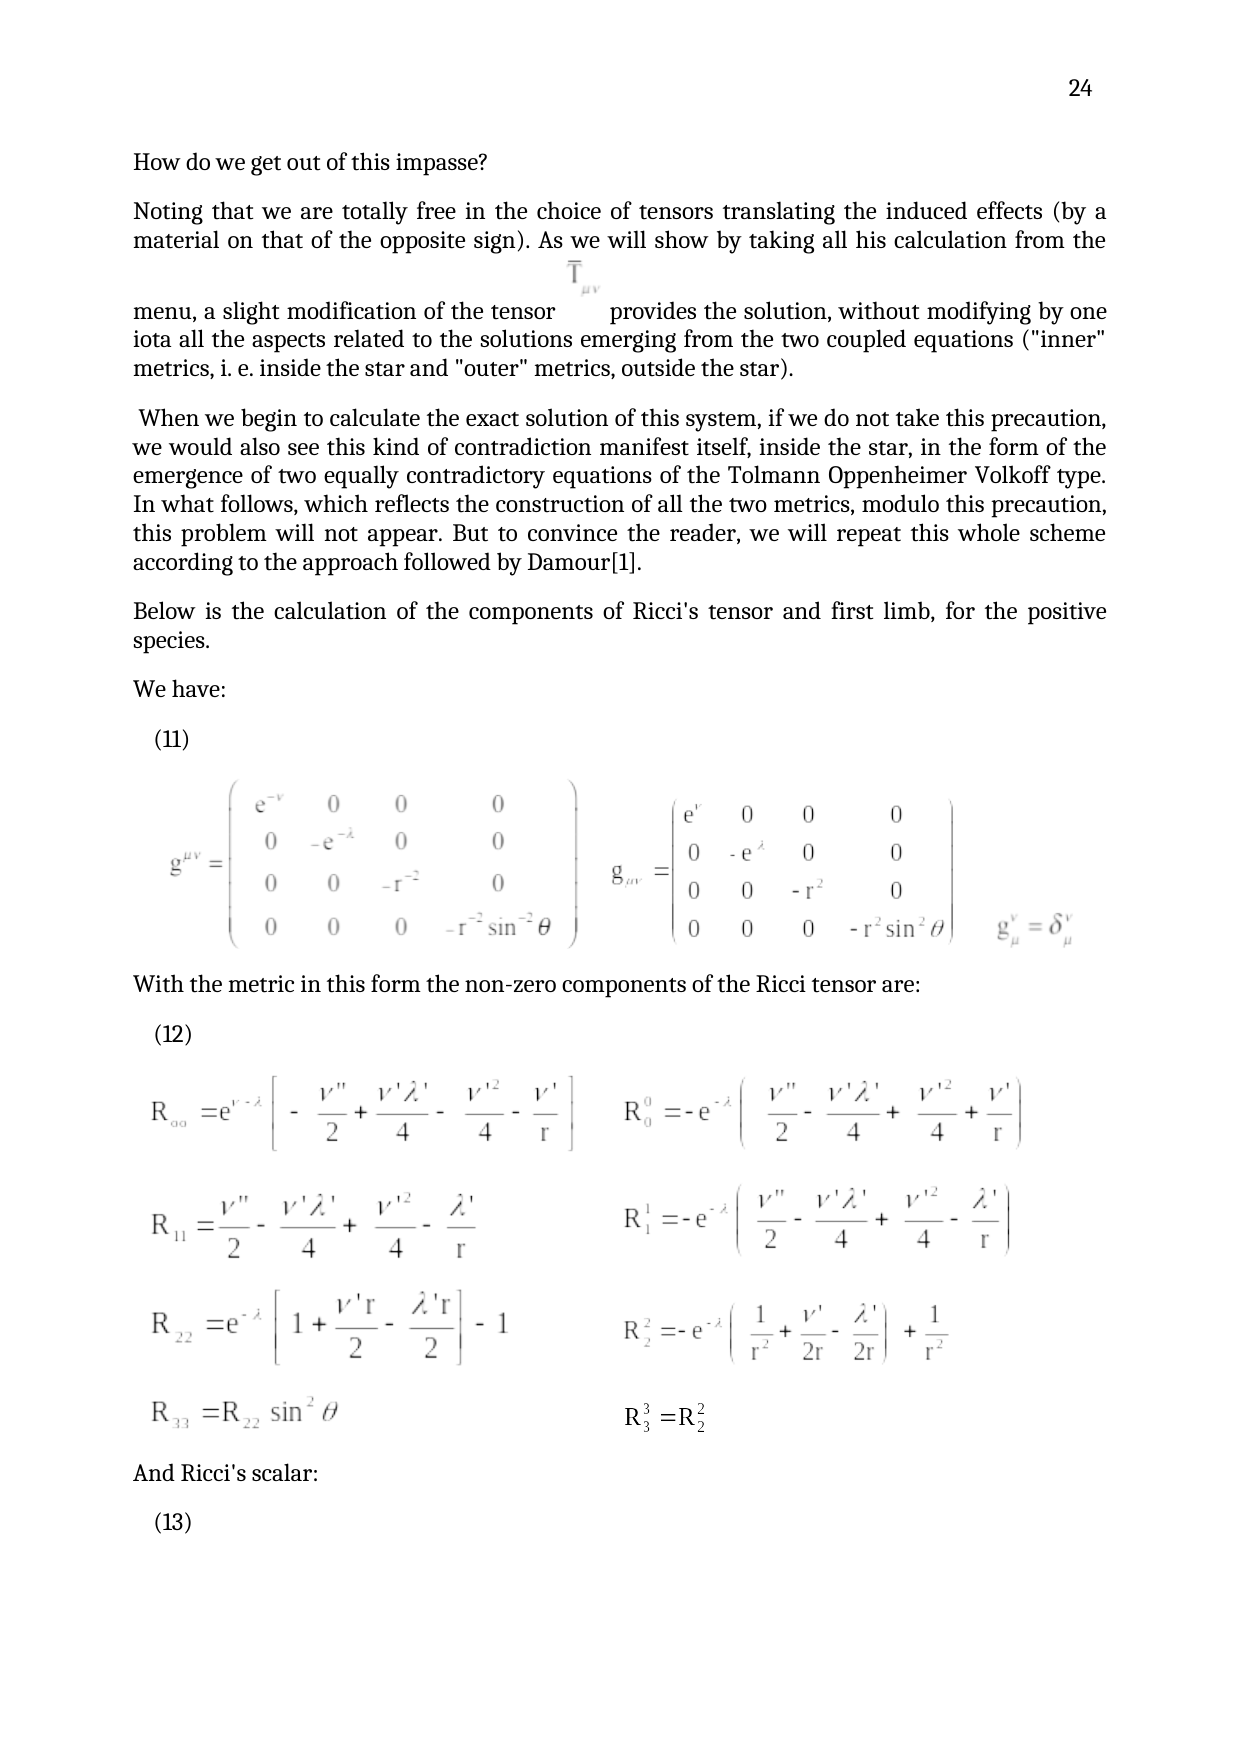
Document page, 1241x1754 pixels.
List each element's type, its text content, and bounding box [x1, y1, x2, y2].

text When we begin to calculate the exact solution of this system, if we do not take this precaution, we would also see this kind of contradiction manifest itself, inside the star, in the form of the emergence of two equally contradictory equations of the Tolmann Oppenheimer Volkoff type. In what follows, which reflects the construction of all the two metrics, modulo this precaution, this problem will not appear. But to convince the reader, we will repeat this whole scheme according to the approach followed by Damour[1]. [133, 404, 1108, 576]
text We have: [133, 675, 1108, 704]
text How do we get out of this impasse? [133, 148, 1108, 176]
text And Ricci's scalar: [133, 1459, 1108, 1487]
text (11) [148, 725, 1093, 754]
text (12) [148, 1019, 1093, 1048]
text Below is the calculation of the components of Ricci's tensor and first limb, for the positive species. [133, 597, 1108, 654]
text With the metric in this form the non-zero components of the Ricci tensor are: [133, 970, 1108, 999]
text Noting that we are totally free in the choice of tensors translating the induced effects (by a material on that of the opposite sign). As we will show by taking all his calculation from the menu, a slight modification of the tensor provides the solution, without modifying by one iota all the aspects related to the solutions emerging from the two coupled equations ("inner" metrics, i. e. inside the star and "outer" metrics, outside the star). [133, 197, 1108, 383]
text (13) [148, 1508, 1093, 1537]
